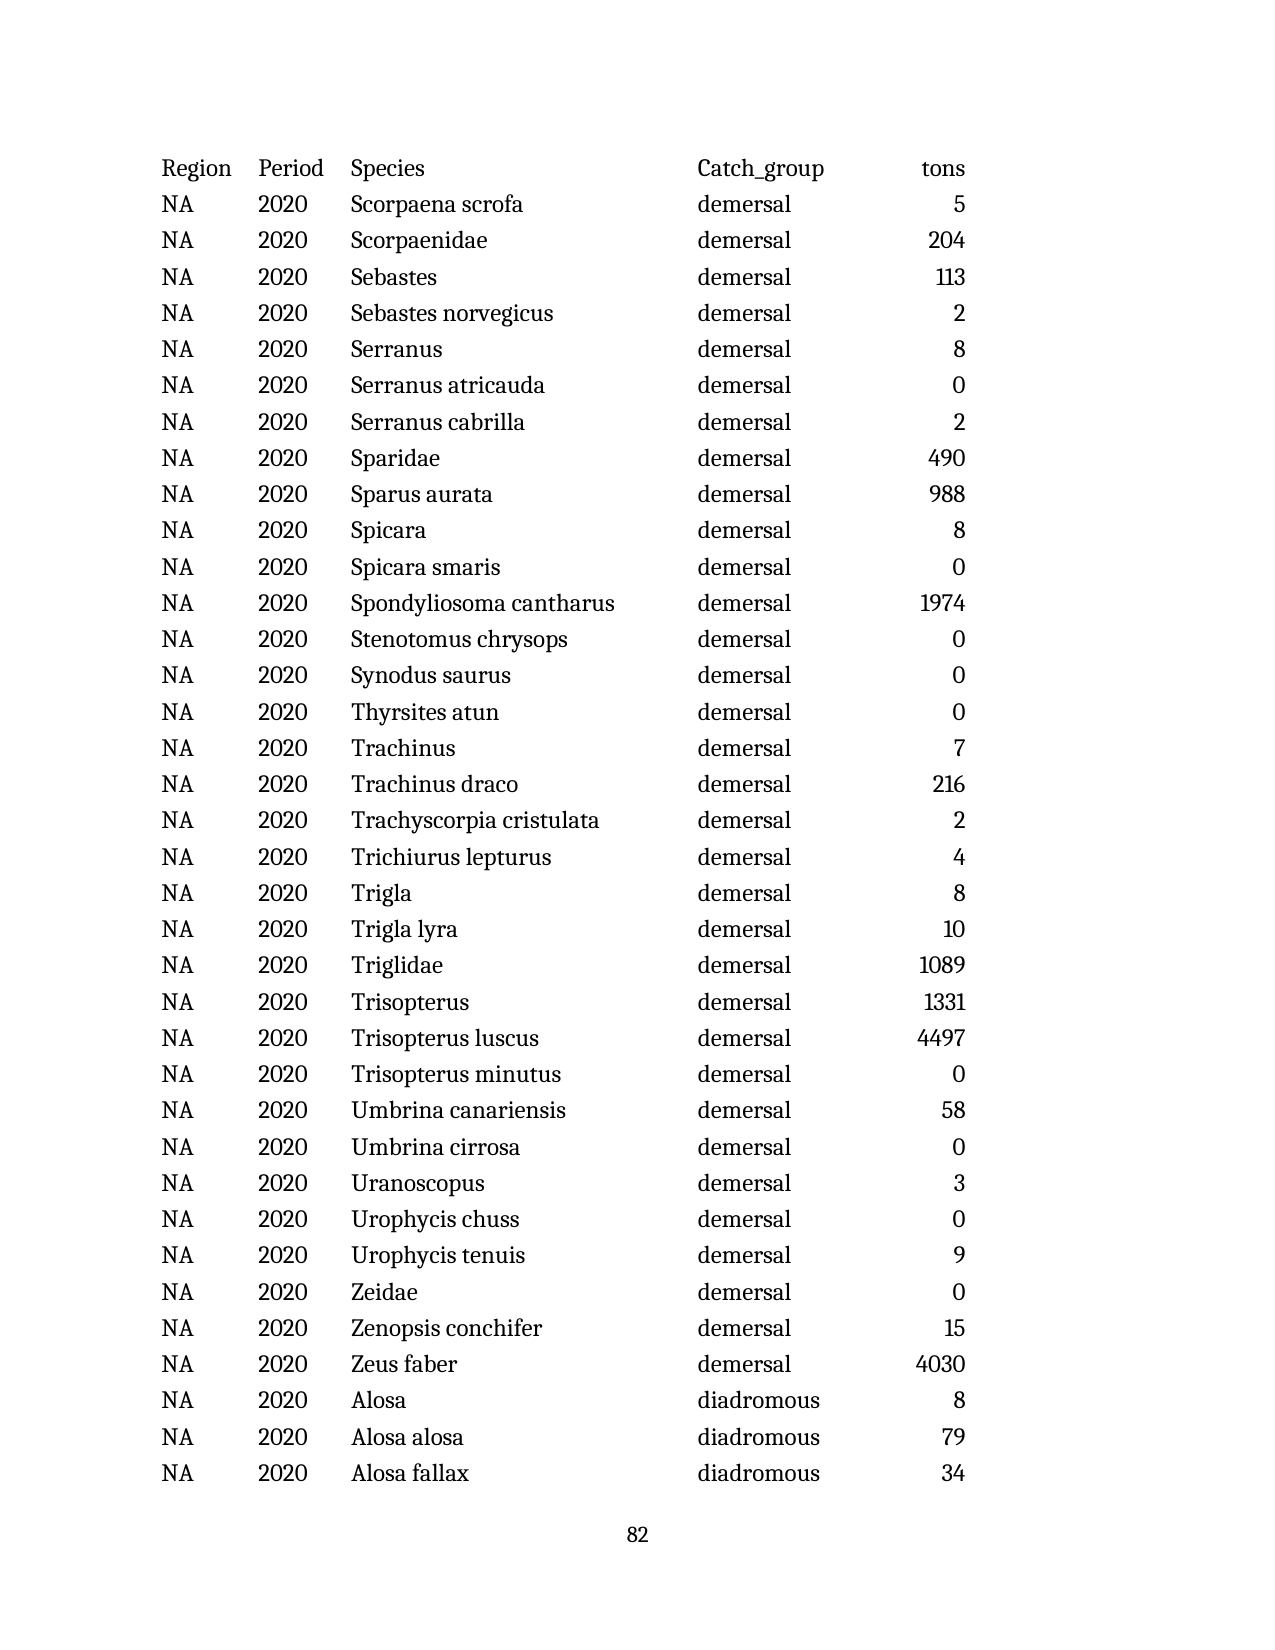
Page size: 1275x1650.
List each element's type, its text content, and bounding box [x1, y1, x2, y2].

table_cell NA [150, 259, 247, 295]
table_cell Spondyliosoma cantharus [340, 585, 686, 621]
table_cell 2020 [247, 1274, 340, 1310]
table_cell Zeidae [340, 1274, 686, 1310]
table_cell 204 [871, 223, 976, 259]
table_cell 0 [871, 694, 976, 730]
table_cell demersal [686, 259, 871, 295]
table_cell demersal [686, 1056, 871, 1092]
table_cell 2020 [247, 1056, 340, 1092]
table_cell demersal [686, 331, 871, 367]
table_cell 2020 [247, 259, 340, 295]
table_cell 2020 [247, 1129, 340, 1165]
table_cell 0 [871, 1056, 976, 1092]
table_cell Sebastes [340, 259, 686, 295]
table_cell demersal [686, 295, 871, 331]
table_cell 3 [871, 1165, 976, 1201]
table_cell Scorpaenidae [340, 223, 686, 259]
table_cell Trigla [340, 875, 686, 911]
table_cell NA [150, 368, 247, 404]
table_cell Thyrsites atun [340, 694, 686, 730]
table_cell Alosa alosa [340, 1419, 686, 1455]
table_cell 2020 [247, 984, 340, 1020]
table_cell Trachinus [340, 730, 686, 766]
table_cell 2020 [247, 621, 340, 657]
table_cell demersal [686, 1020, 871, 1056]
table_cell 2020 [247, 875, 340, 911]
table_cell NA [150, 839, 247, 875]
table_cell 10 [871, 911, 976, 947]
table_header Region [150, 150, 247, 186]
table_cell 2020 [247, 1201, 340, 1237]
table_cell NA [150, 223, 247, 259]
table_cell NA [150, 911, 247, 947]
table_cell NA [150, 1274, 247, 1310]
table_cell 9 [871, 1238, 976, 1274]
table_cell Trachinus draco [340, 766, 686, 802]
table_cell demersal [686, 1201, 871, 1237]
table_cell demersal [686, 513, 871, 549]
table_cell Uranoscopus [340, 1165, 686, 1201]
table_cell 2020 [247, 1346, 340, 1382]
table_cell 2020 [247, 331, 340, 367]
table_cell NA [150, 766, 247, 802]
table_cell demersal [686, 875, 871, 911]
table_cell demersal [686, 694, 871, 730]
table_cell NA [150, 1165, 247, 1201]
table_cell demersal [686, 476, 871, 512]
table_cell Triglidae [340, 948, 686, 984]
table_cell demersal [686, 186, 871, 222]
table_cell Urophycis chuss [340, 1201, 686, 1237]
table_cell 8 [871, 513, 976, 549]
table_cell 2020 [247, 440, 340, 476]
table_cell 216 [871, 766, 976, 802]
table_cell 4497 [871, 1020, 976, 1056]
table_header Species [340, 150, 686, 186]
table_cell NA [150, 513, 247, 549]
table_cell 7 [871, 730, 976, 766]
table_cell Sebastes norvegicus [340, 295, 686, 331]
table_cell Sparus aurata [340, 476, 686, 512]
table_cell Trichiurus lepturus [340, 839, 686, 875]
table_cell 8 [871, 875, 976, 911]
table_cell Serranus [340, 331, 686, 367]
table_cell Zeus faber [340, 1346, 686, 1382]
table_cell NA [150, 803, 247, 839]
table_cell demersal [686, 1093, 871, 1129]
table_cell 34 [871, 1455, 976, 1491]
table_cell 2020 [247, 839, 340, 875]
table_cell 0 [871, 549, 976, 585]
table_cell Trisopterus [340, 984, 686, 1020]
table_cell Serranus cabrilla [340, 404, 686, 440]
table_cell 2020 [247, 1093, 340, 1129]
table_cell demersal [686, 1165, 871, 1201]
table_cell demersal [686, 803, 871, 839]
table_cell diadromous [686, 1419, 871, 1455]
table_cell 4 [871, 839, 976, 875]
table_cell demersal [686, 658, 871, 694]
table_cell NA [150, 694, 247, 730]
table_cell 1089 [871, 948, 976, 984]
table_cell NA [150, 585, 247, 621]
table_cell 2020 [247, 1455, 340, 1491]
table_cell demersal [686, 621, 871, 657]
table_cell Urophycis tenuis [340, 1238, 686, 1274]
table_cell 2020 [247, 1419, 340, 1455]
table_cell 4030 [871, 1346, 976, 1382]
table_cell 0 [871, 368, 976, 404]
table_cell Synodus saurus [340, 658, 686, 694]
table_cell 2020 [247, 1310, 340, 1346]
table_cell 2020 [247, 549, 340, 585]
table_cell NA [150, 440, 247, 476]
table_cell demersal [686, 730, 871, 766]
table_header Catch_group [686, 150, 871, 186]
table_cell NA [150, 1238, 247, 1274]
table_cell 15 [871, 1310, 976, 1346]
table_cell 2020 [247, 658, 340, 694]
table_cell 113 [871, 259, 976, 295]
table_cell Trisopterus luscus [340, 1020, 686, 1056]
table_cell NA [150, 1419, 247, 1455]
table_cell 2020 [247, 694, 340, 730]
table_cell 2020 [247, 1020, 340, 1056]
table_cell NA [150, 1129, 247, 1165]
table_cell Spicara [340, 513, 686, 549]
table_cell 2020 [247, 368, 340, 404]
table_cell NA [150, 295, 247, 331]
table_cell NA [150, 948, 247, 984]
table_cell NA [150, 875, 247, 911]
table_cell demersal [686, 368, 871, 404]
table_cell 0 [871, 1201, 976, 1237]
table_cell 2020 [247, 295, 340, 331]
table_cell demersal [686, 1310, 871, 1346]
table_cell Sparidae [340, 440, 686, 476]
table_cell Zenopsis conchifer [340, 1310, 686, 1346]
table_cell Serranus atricauda [340, 368, 686, 404]
table_cell demersal [686, 1238, 871, 1274]
table_cell diadromous [686, 1455, 871, 1491]
table_cell NA [150, 1310, 247, 1346]
table_cell NA [150, 186, 247, 222]
table_cell 2020 [247, 766, 340, 802]
table_cell 8 [871, 331, 976, 367]
table_cell NA [150, 404, 247, 440]
table_cell Umbrina canariensis [340, 1093, 686, 1129]
table_cell NA [150, 1093, 247, 1129]
table_cell Alosa [340, 1383, 686, 1419]
table_cell Trisopterus minutus [340, 1056, 686, 1092]
table_cell NA [150, 1346, 247, 1382]
table_cell 2020 [247, 404, 340, 440]
table_cell demersal [686, 1274, 871, 1310]
table_cell 2020 [247, 186, 340, 222]
table_cell demersal [686, 911, 871, 947]
table_cell NA [150, 549, 247, 585]
table_cell demersal [686, 404, 871, 440]
table_cell 0 [871, 1274, 976, 1310]
table_cell NA [150, 621, 247, 657]
table_cell 2020 [247, 513, 340, 549]
table_cell 5 [871, 186, 976, 222]
table_cell NA [150, 730, 247, 766]
table_cell 2020 [247, 476, 340, 512]
table_cell diadromous [686, 1383, 871, 1419]
table_cell demersal [686, 549, 871, 585]
table_header Period [247, 150, 340, 186]
table_cell demersal [686, 766, 871, 802]
table_cell NA [150, 984, 247, 1020]
table_cell demersal [686, 1129, 871, 1165]
table_cell 58 [871, 1093, 976, 1129]
table_cell 0 [871, 1129, 976, 1165]
table_cell 2020 [247, 803, 340, 839]
table_cell 79 [871, 1419, 976, 1455]
table_cell 2020 [247, 1165, 340, 1201]
table_cell Trigla lyra [340, 911, 686, 947]
table_header tons [871, 150, 976, 186]
table_cell Spicara smaris [340, 549, 686, 585]
table_cell 988 [871, 476, 976, 512]
table_cell demersal [686, 948, 871, 984]
table_cell NA [150, 331, 247, 367]
table_cell 0 [871, 658, 976, 694]
table_cell Scorpaena scrofa [340, 186, 686, 222]
table_cell 8 [871, 1383, 976, 1419]
table_cell 1974 [871, 585, 976, 621]
table_cell 2 [871, 803, 976, 839]
table_cell 2 [871, 404, 976, 440]
table_cell 2020 [247, 223, 340, 259]
table_cell 2020 [247, 730, 340, 766]
table_cell demersal [686, 223, 871, 259]
table_cell 2020 [247, 1238, 340, 1274]
table_cell Alosa fallax [340, 1455, 686, 1491]
table_cell NA [150, 1056, 247, 1092]
table_cell demersal [686, 440, 871, 476]
table_cell Umbrina cirrosa [340, 1129, 686, 1165]
table_cell 1331 [871, 984, 976, 1020]
table_cell Trachyscorpia cristulata [340, 803, 686, 839]
table_cell NA [150, 476, 247, 512]
table_cell 490 [871, 440, 976, 476]
table_cell 2 [871, 295, 976, 331]
table_cell NA [150, 1383, 247, 1419]
table_cell 2020 [247, 911, 340, 947]
table_cell 2020 [247, 948, 340, 984]
table_cell demersal [686, 984, 871, 1020]
table_cell Stenotomus chrysops [340, 621, 686, 657]
table_cell demersal [686, 585, 871, 621]
table_cell 2020 [247, 585, 340, 621]
table_cell NA [150, 1455, 247, 1491]
table_cell 2020 [247, 1383, 340, 1419]
table_cell demersal [686, 1346, 871, 1382]
table_cell NA [150, 658, 247, 694]
table_cell demersal [686, 839, 871, 875]
table_cell NA [150, 1201, 247, 1237]
table_cell 0 [871, 621, 976, 657]
table_cell NA [150, 1020, 247, 1056]
